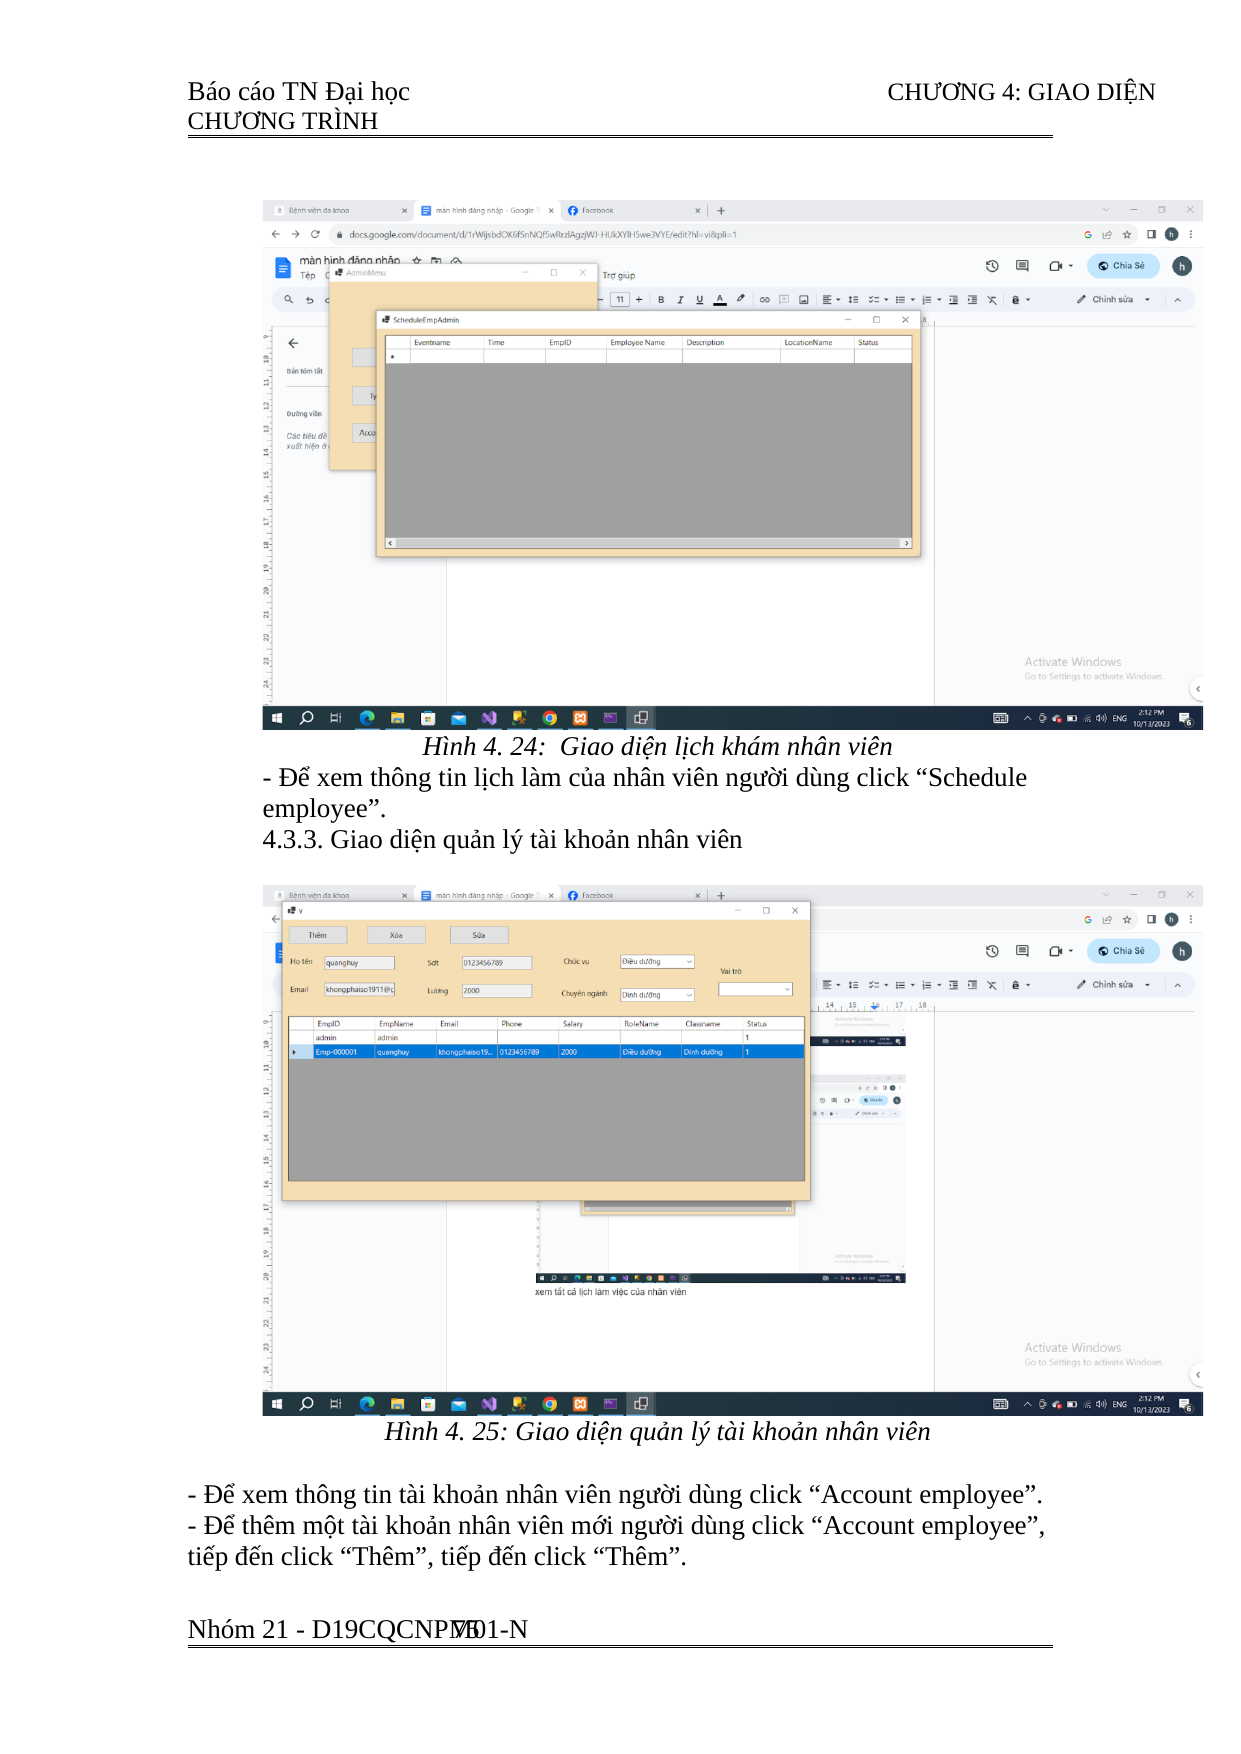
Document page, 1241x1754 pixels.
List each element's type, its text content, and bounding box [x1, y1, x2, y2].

text 4.3.3. Giao diện quản lý tài khoản nhân viên [262, 823, 1053, 854]
text - Để xem thông tin lịch làm của nhân viên người dùng click “Schedule employee”. [262, 761, 1053, 823]
picture [262, 200, 1204, 730]
picture [262, 885, 1204, 1416]
text - Để xem thông tin tài khoản nhân viên người dùng click “Account employee”. [187, 1478, 1053, 1509]
text Hình 4. 24: Giao diện lịch khám nhân viên [262, 730, 1053, 761]
text - Để thêm một tài khoản nhân viên mới người dùng click “Account employee”, tiếp đến click “Thêm”, tiếp đến click “Thêm”. [187, 1509, 1053, 1571]
text Hình 4. 25: Giao diện quản lý tài khoản nhân viên [262, 1416, 1053, 1447]
